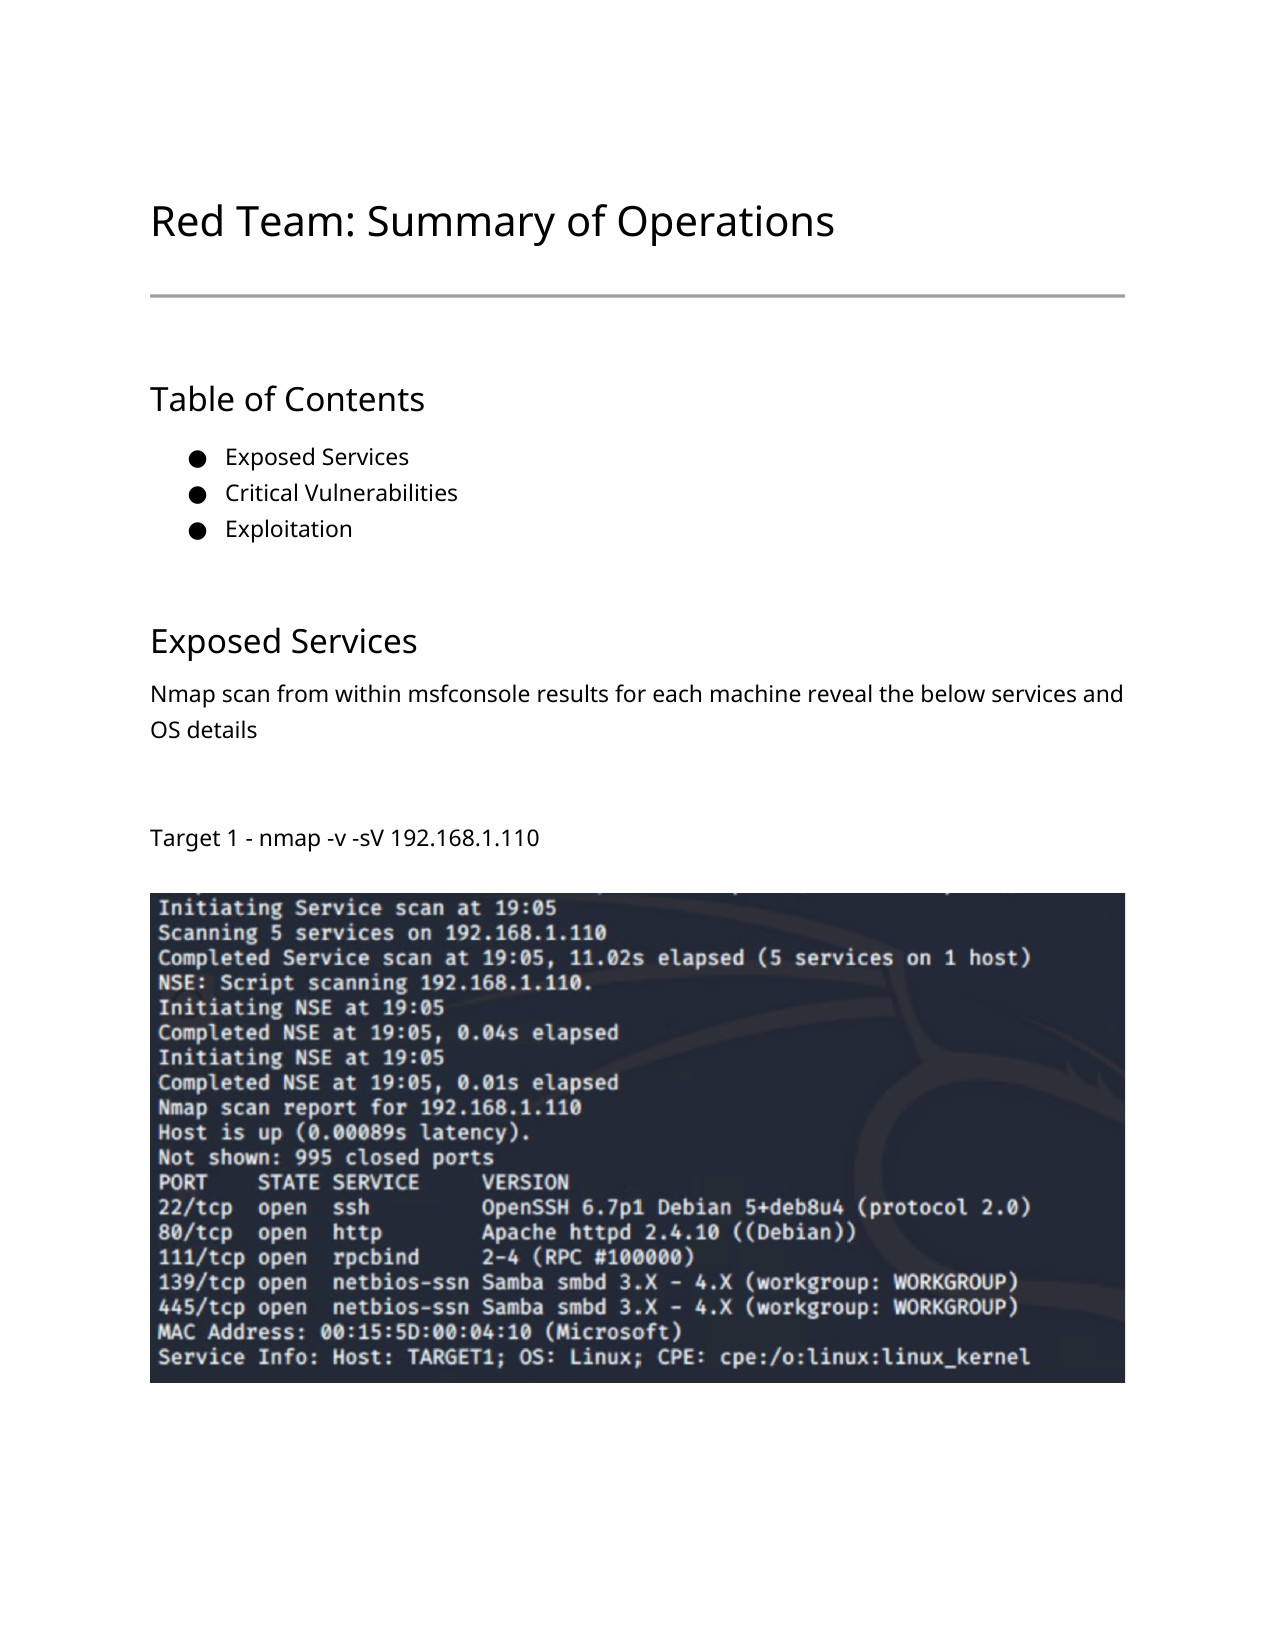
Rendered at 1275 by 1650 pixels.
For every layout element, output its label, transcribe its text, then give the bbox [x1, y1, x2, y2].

picture [150, 893, 1125, 1383]
subtitle Exposed Services [150, 618, 1125, 663]
list Exposed Services [187, 441, 1125, 472]
subtitle Red Team: Summary of Operations [150, 192, 1125, 248]
text Nmap scan from within msfconsole results for each machine reveal the below services and OS details [150, 678, 1125, 746]
list Exploitation [187, 513, 1125, 544]
subtitle Table of Contents [150, 376, 1125, 421]
text Target 1 - nmap -v -sV 192.168.1.110 [150, 822, 1125, 853]
list Critical Vulnerabilities [187, 477, 1125, 508]
